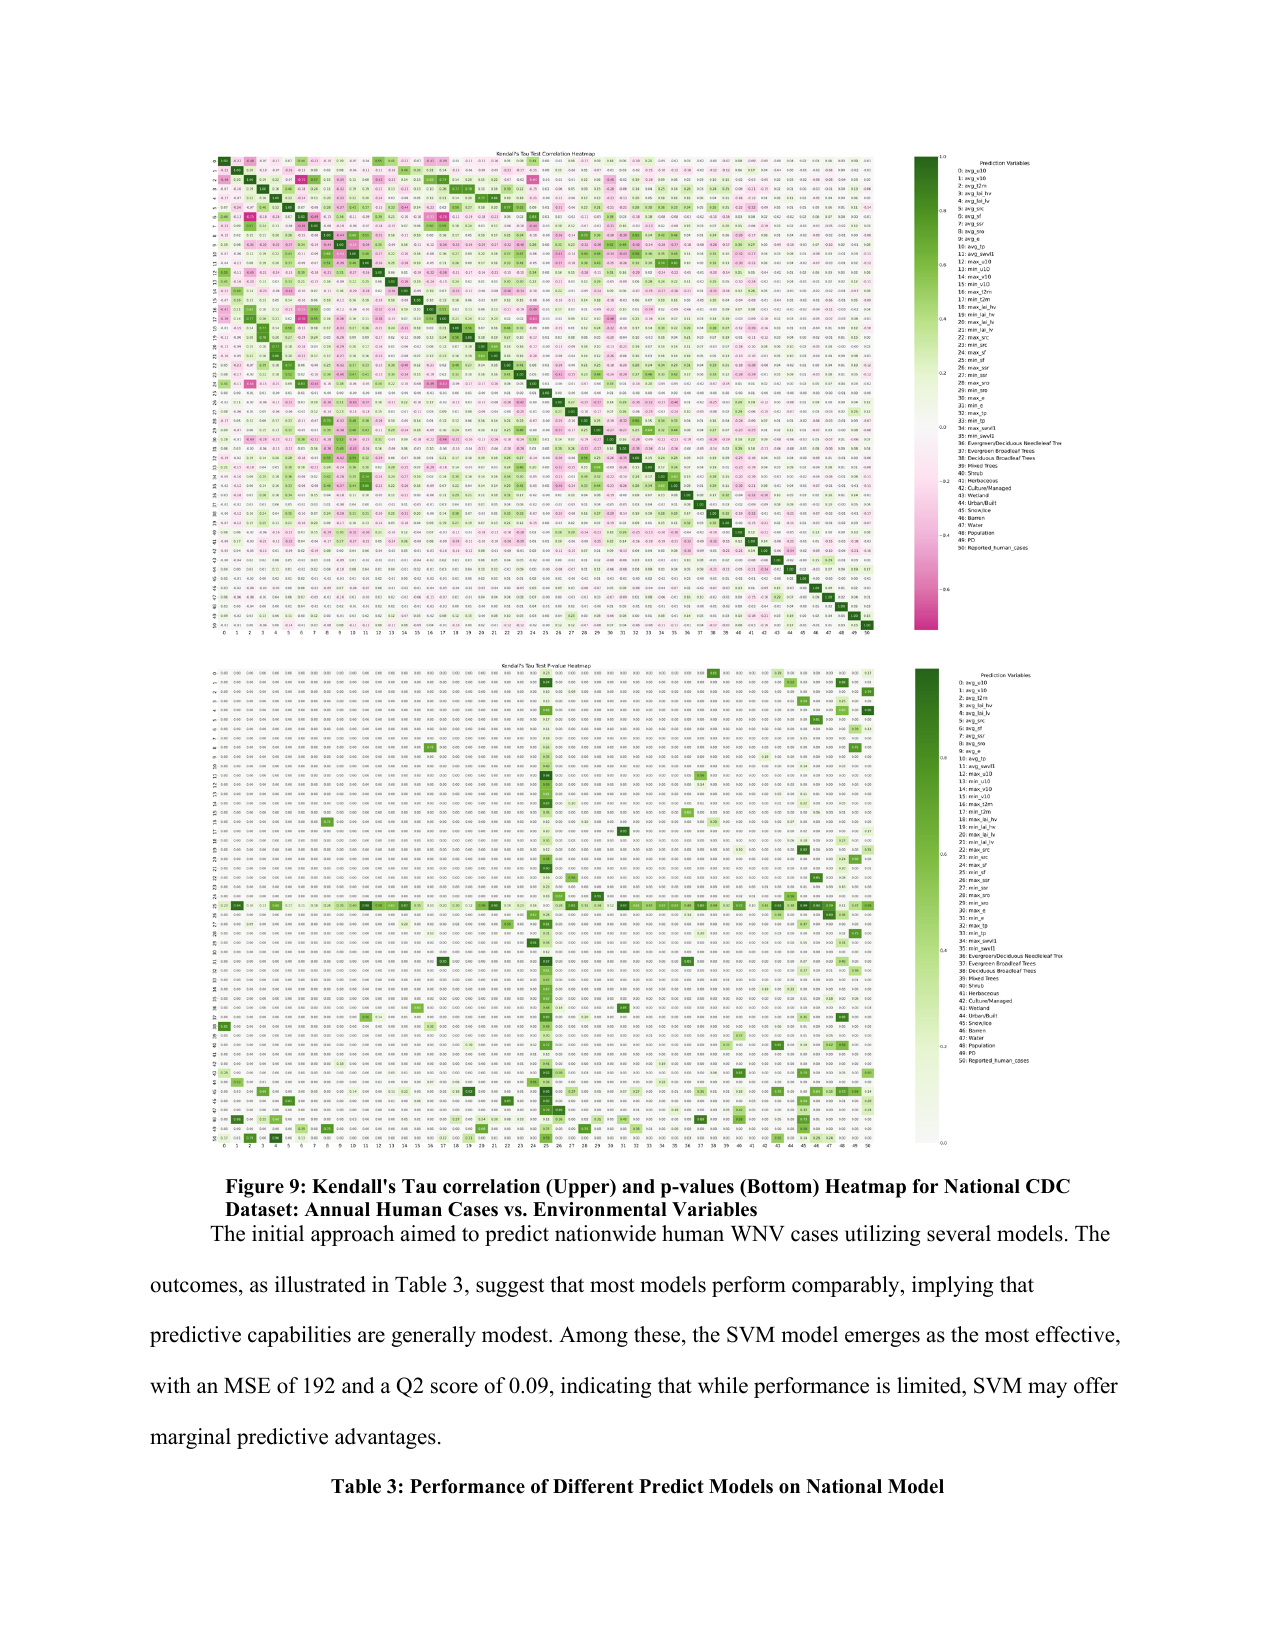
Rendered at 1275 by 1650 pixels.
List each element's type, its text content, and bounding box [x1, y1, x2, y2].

picture [210, 150, 1062, 637]
title Figure 9: Kendall's Tau correlation (Upper) and p-values (Bottom) Heatmap for National CDC Dataset: Annual Human Cases vs. Environmental Variables [225, 1174, 1125, 1221]
text The initial approach aimed to predict nationwide human WNV cases utilizing several models. The outcomes, as illustrated in Table 3, suggest that most models perform comparably, implying that predictive capabilities are generally modest. Among these, the SVM model emerges as the most effective, with an MSE of 192 and a Q2 score of 0.09, indicating that while performance is limited, SVM may offer marginal predictive advantages. [150, 1221, 1125, 1449]
picture [210, 662, 1063, 1150]
title Table 3: Performance of Different Predict Models on National Model [150, 1475, 1125, 1498]
